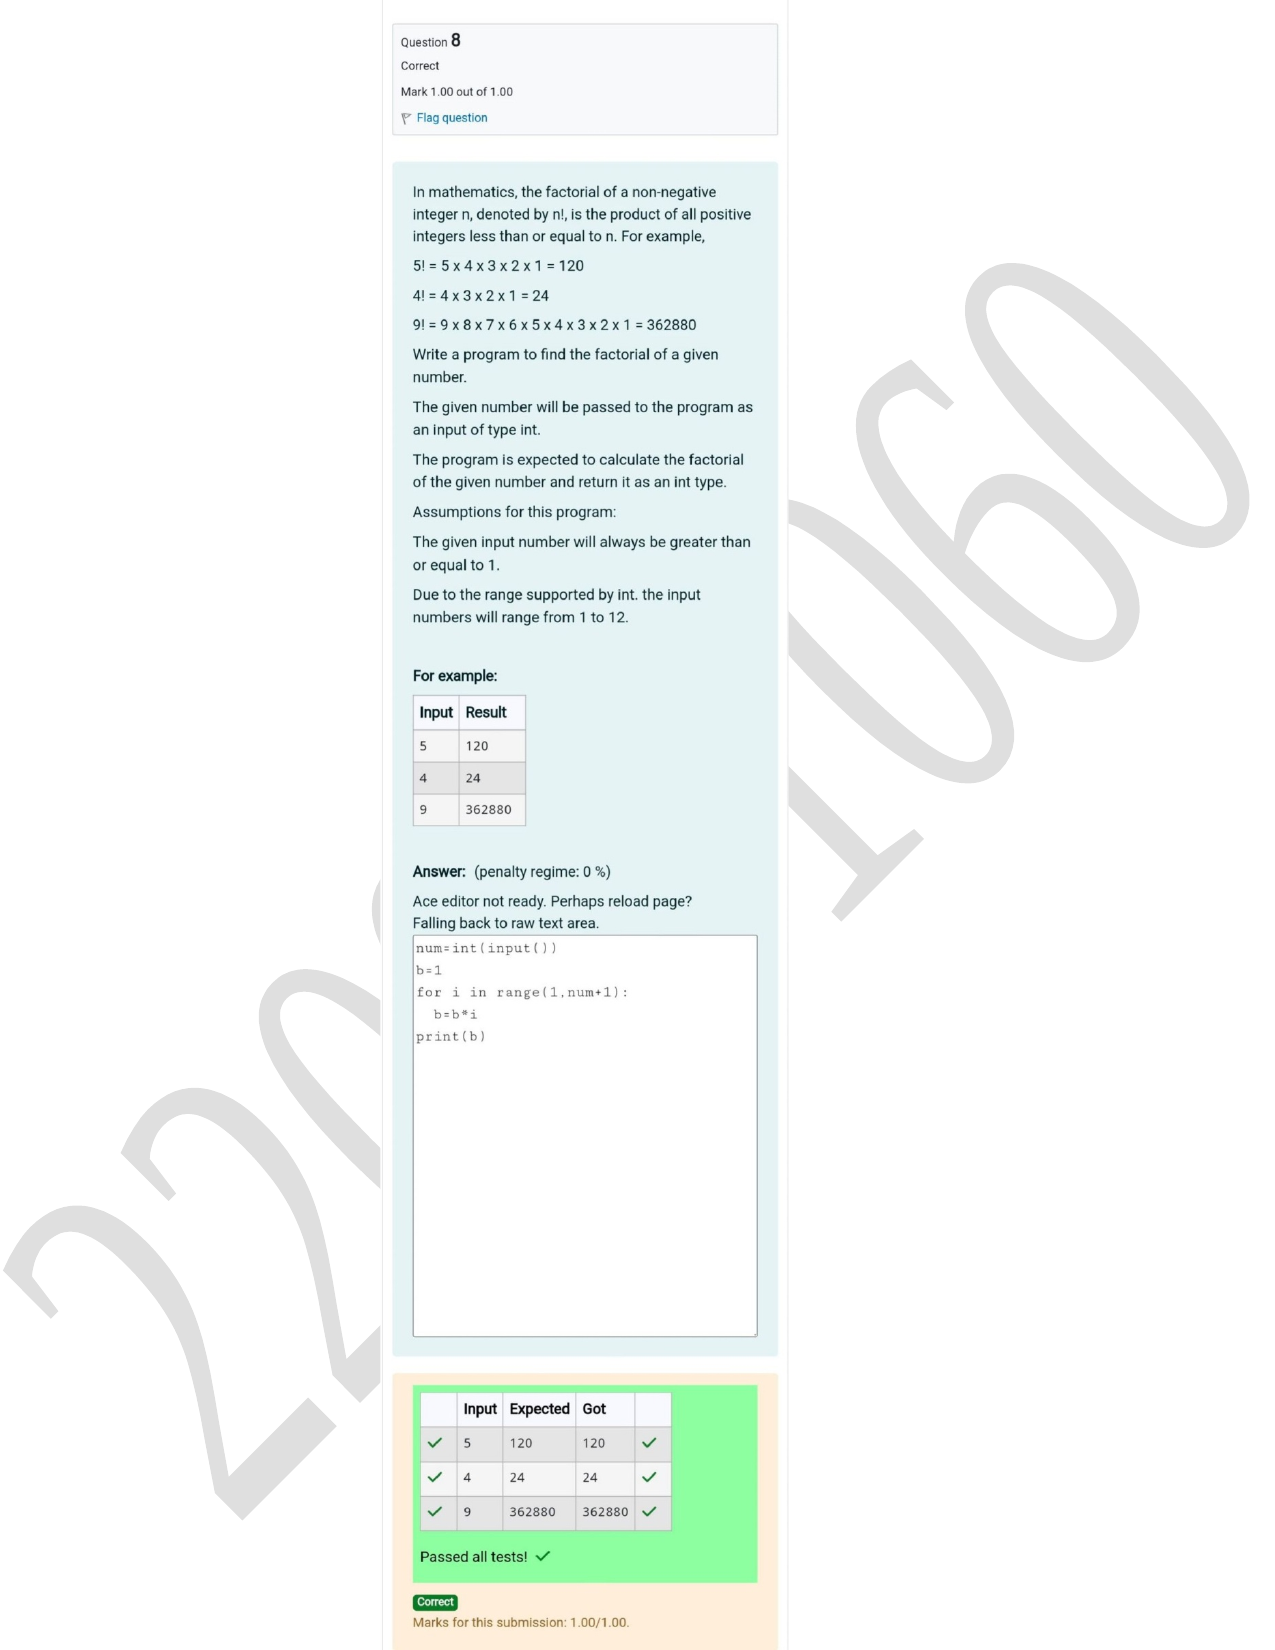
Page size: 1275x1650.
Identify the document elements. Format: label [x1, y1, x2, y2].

picture [380, 0, 789, 1650]
